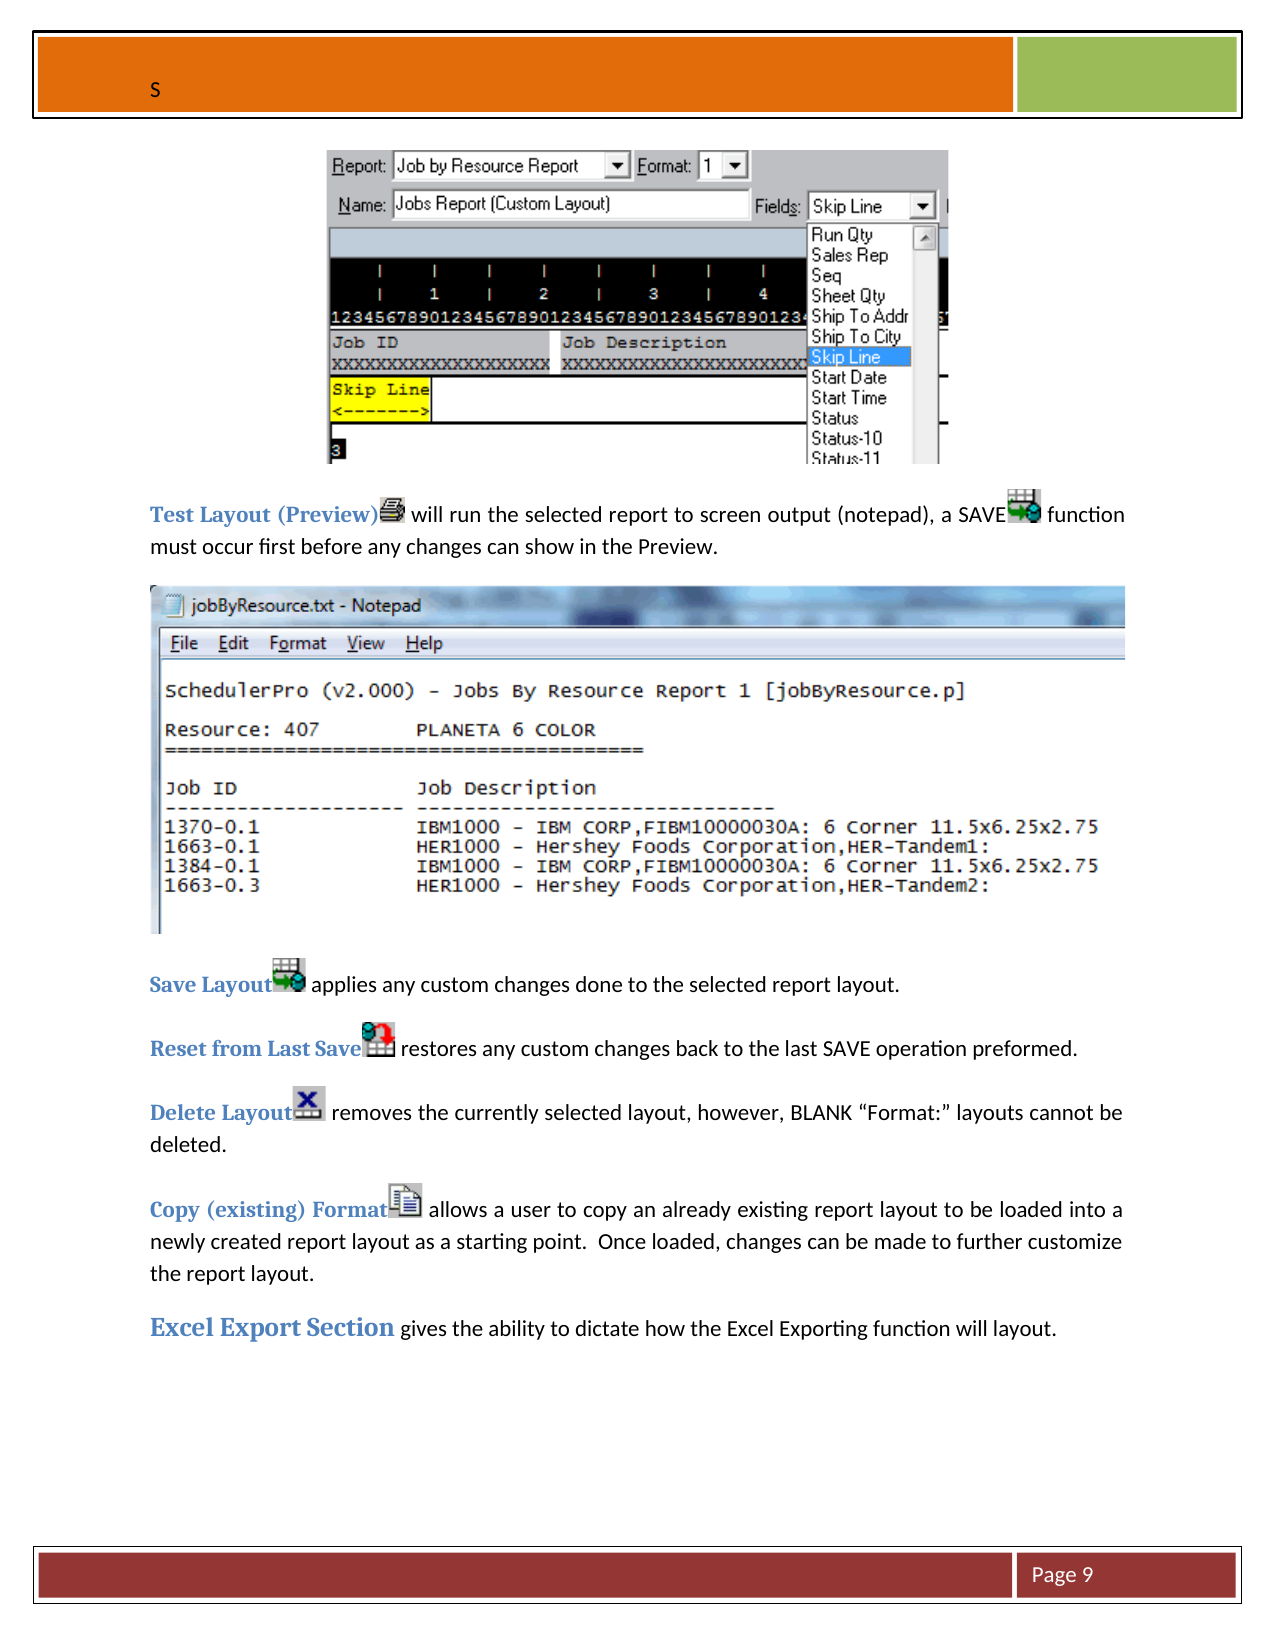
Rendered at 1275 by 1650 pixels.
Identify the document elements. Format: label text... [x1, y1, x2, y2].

text Excel Export Section gives the ability to dictate how the Excel Exporting function will layout. [150, 1312, 1125, 1343]
picture [326, 150, 949, 464]
picture [1007, 489, 1042, 523]
picture [362, 1022, 396, 1057]
picture [379, 497, 405, 523]
picture [150, 585, 1125, 934]
text Save Layout applies any custom changes done to the selected report layout. [150, 959, 1125, 998]
text Reset from Last Save restores any custom changes back to the last SAVE operation preformed. [150, 1023, 1125, 1062]
picture [272, 958, 306, 992]
text Delete Layout removes the currently selected layout, however, BLANK “Format:” layouts cannot be deleted. [150, 1087, 1125, 1158]
text Test Layout (Preview) will run the selected report to screen output (notepad), a SAVE function must occur first before any changes can show in the Preview. [150, 489, 1125, 560]
picture [292, 1086, 326, 1121]
text Copy (existing) Format allows a user to copy an already existing report layout to be loaded into a newly created report layout as a starting point. Once loaded, changes can be made to further customize the report layout. [150, 1183, 1125, 1287]
picture [388, 1183, 423, 1218]
